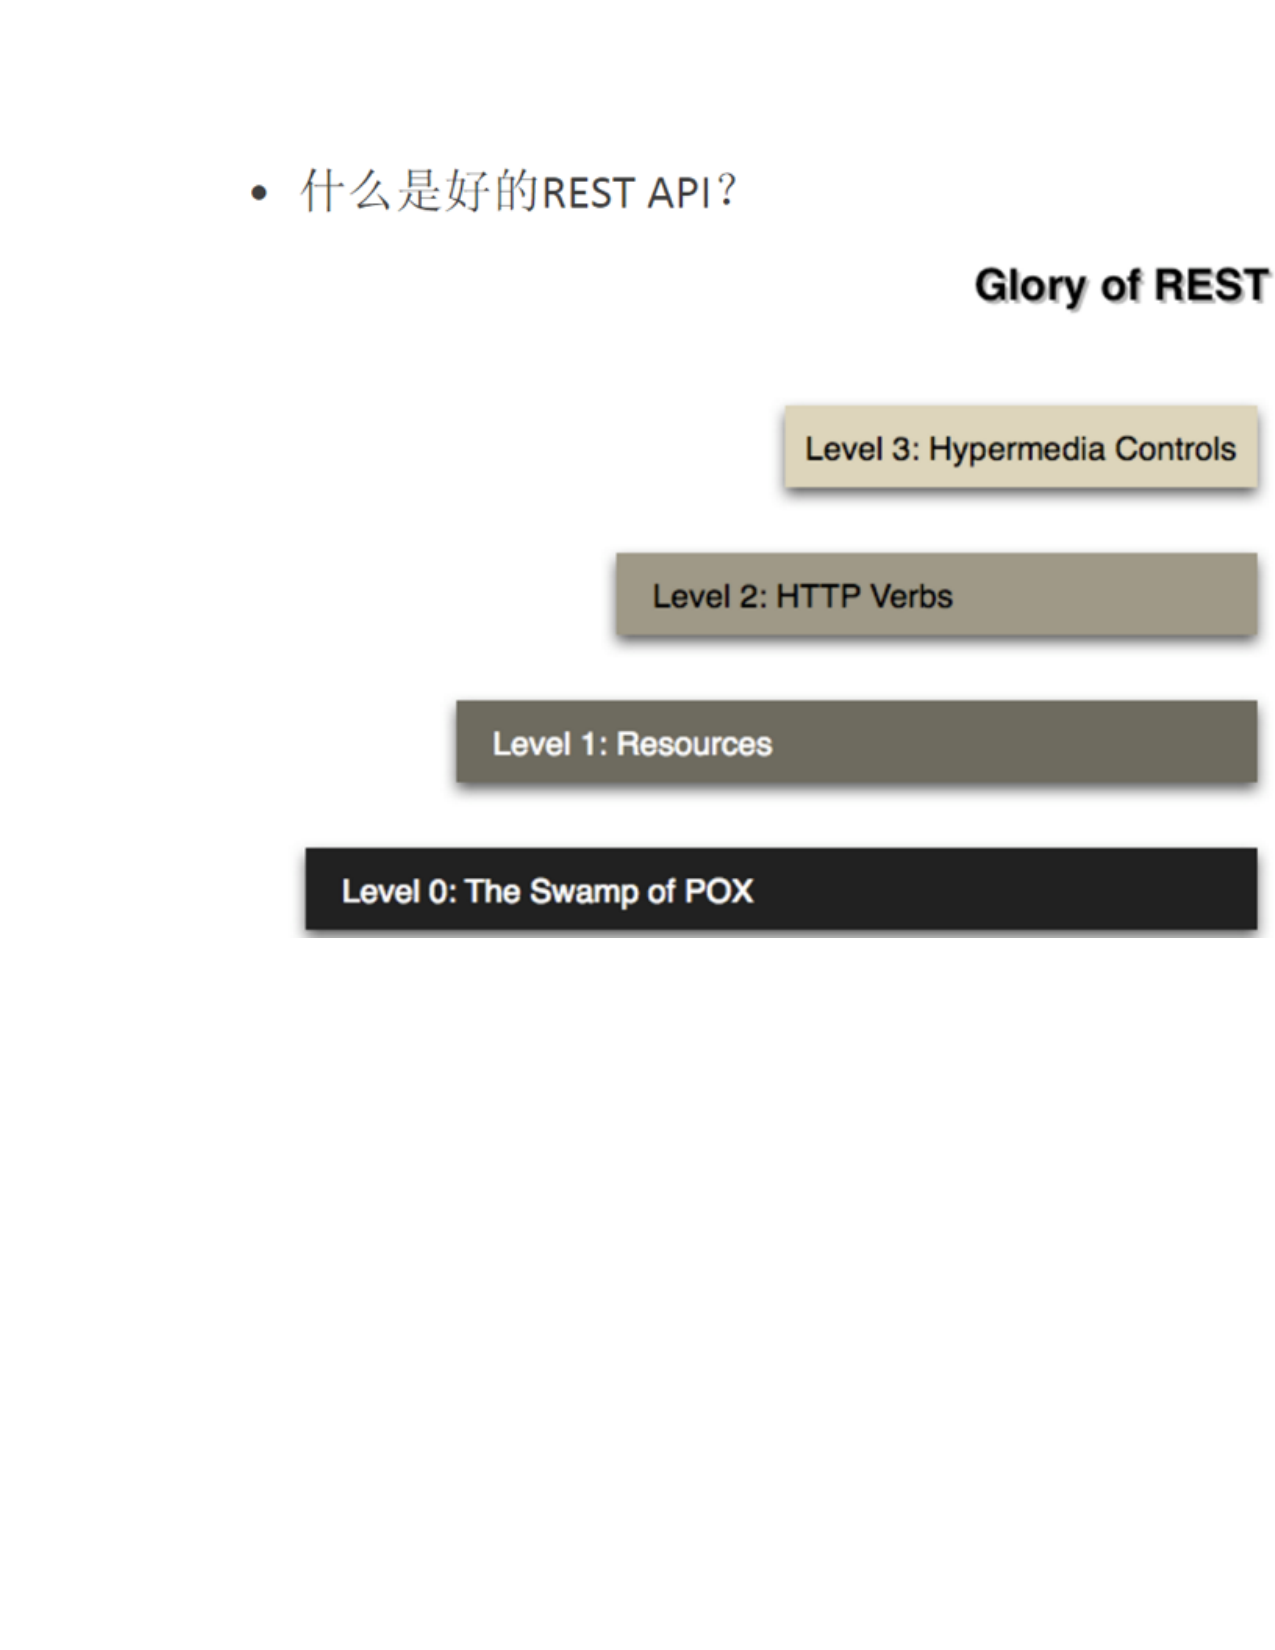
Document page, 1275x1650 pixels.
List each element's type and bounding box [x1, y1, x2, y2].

picture [150, 150, 1275, 938]
